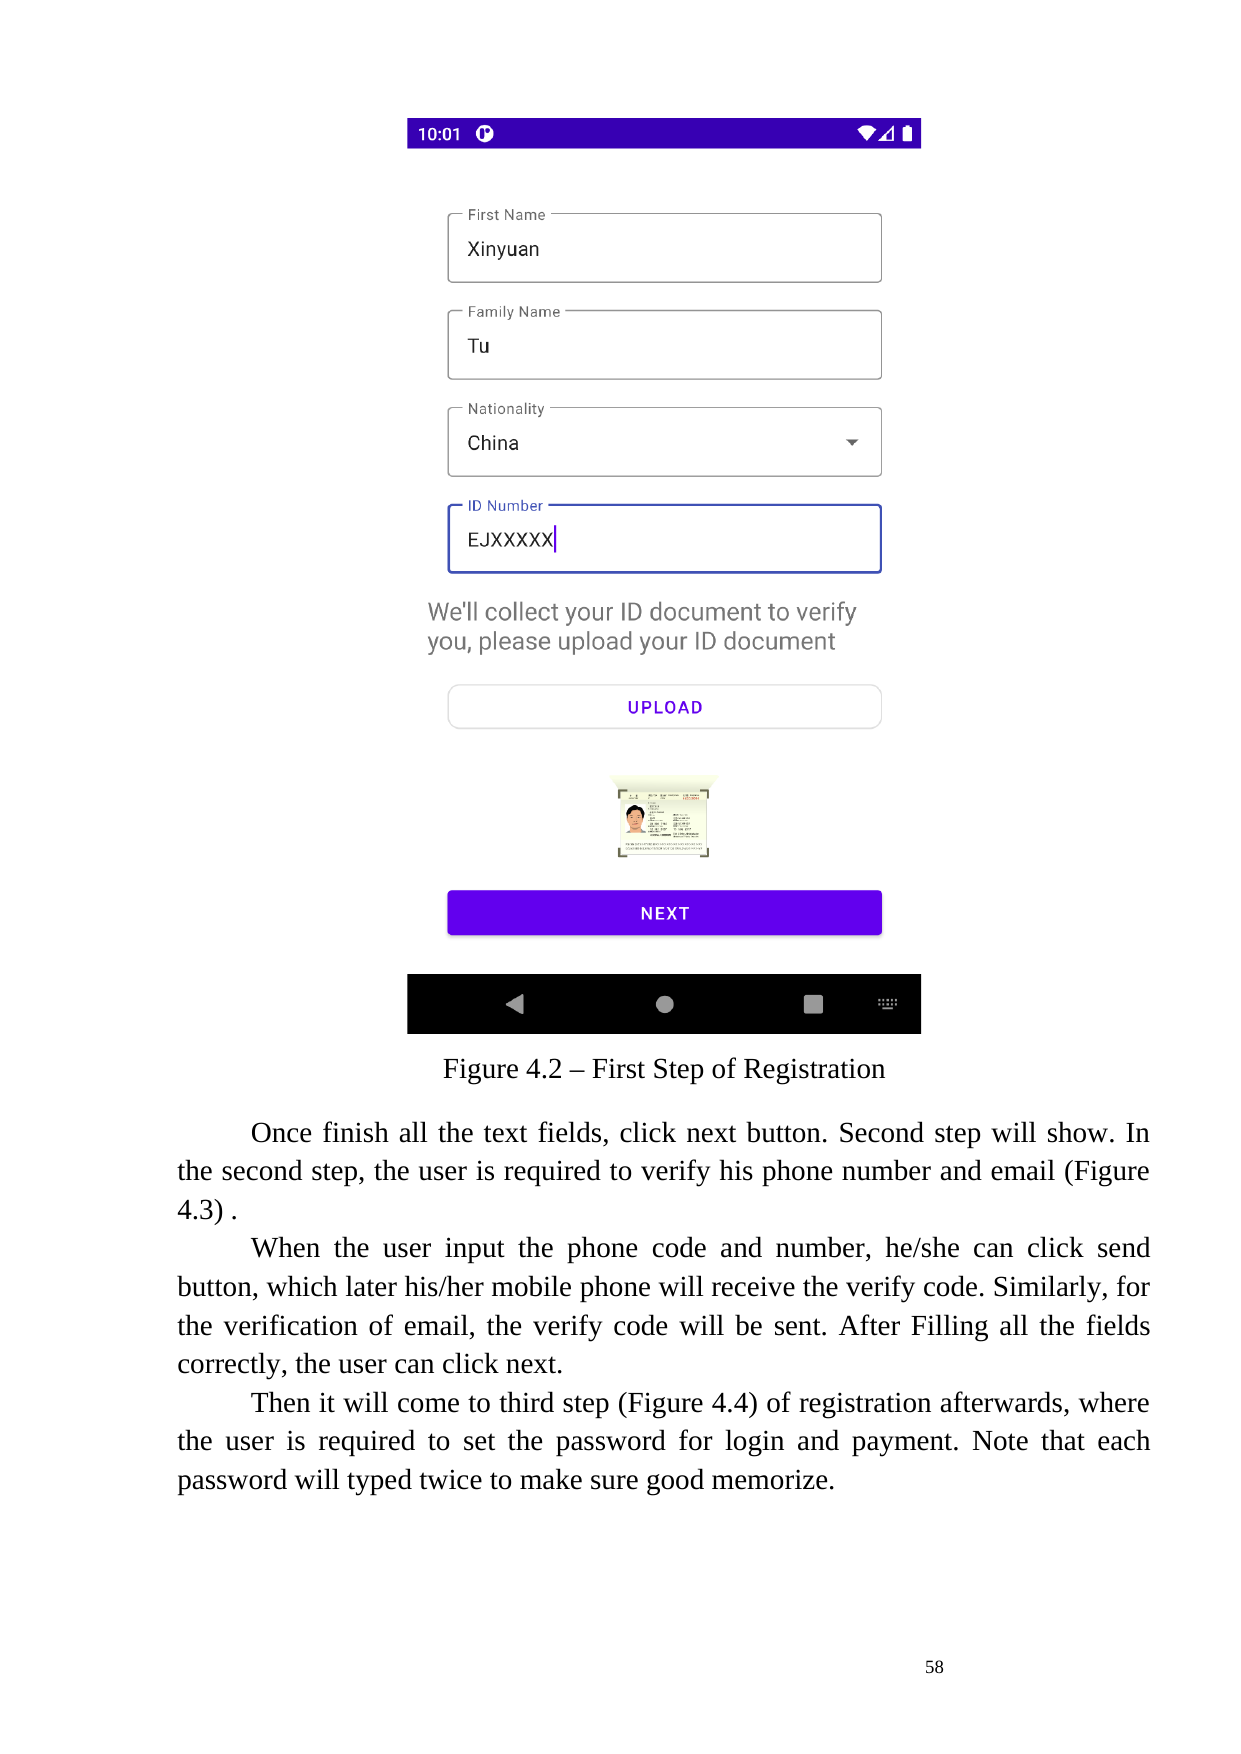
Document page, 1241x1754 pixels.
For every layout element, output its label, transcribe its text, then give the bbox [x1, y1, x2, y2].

picture [407, 118, 922, 1034]
text Figure 4.2 – First Step of Registration [177, 1051, 1152, 1085]
text Once finish all the text fields, click next button. Second step will show. In the second step, the user is required to verify his phone number and email (Figure 4.3) . [177, 1115, 1152, 1226]
text When the user input the phone code and number, he/she can click send button, which later his/her mobile phone will receive the verify code. Similarly, for the verification of email, the verify code will be sent. After Filling all the fields correctly, the user can click next. [177, 1231, 1152, 1380]
text Then it will come to third step (Figure 4.4) of registration afterwards, where the user is required to set the password for login and payment. Note that each password will typed twice to make sure good memorize. [177, 1385, 1152, 1495]
